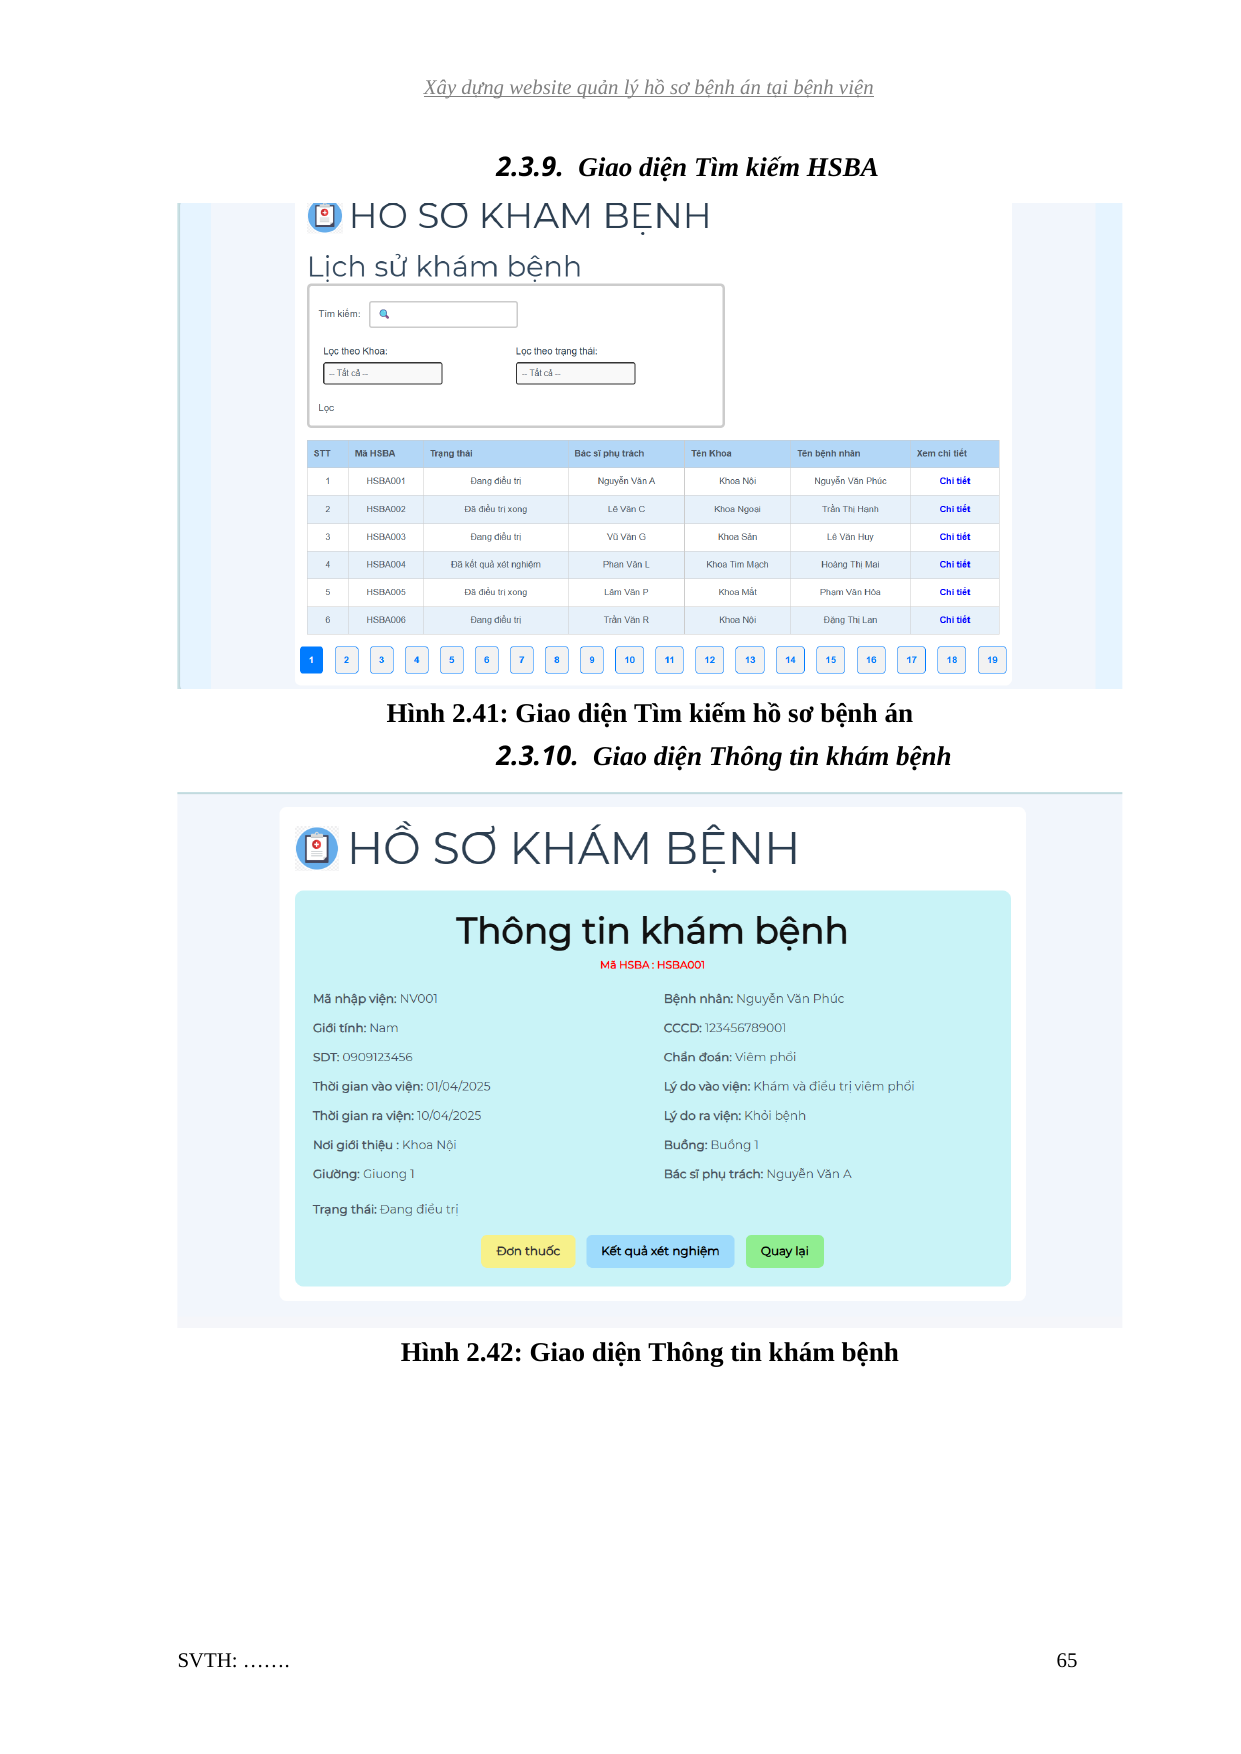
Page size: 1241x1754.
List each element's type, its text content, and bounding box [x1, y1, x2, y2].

subtitle Giao diện Thông tin khám bệnh [496, 737, 1122, 773]
subtitle Giao diện Tìm kiếm HSBA [496, 148, 1122, 184]
picture [177, 203, 1123, 689]
picture [177, 792, 1123, 1328]
